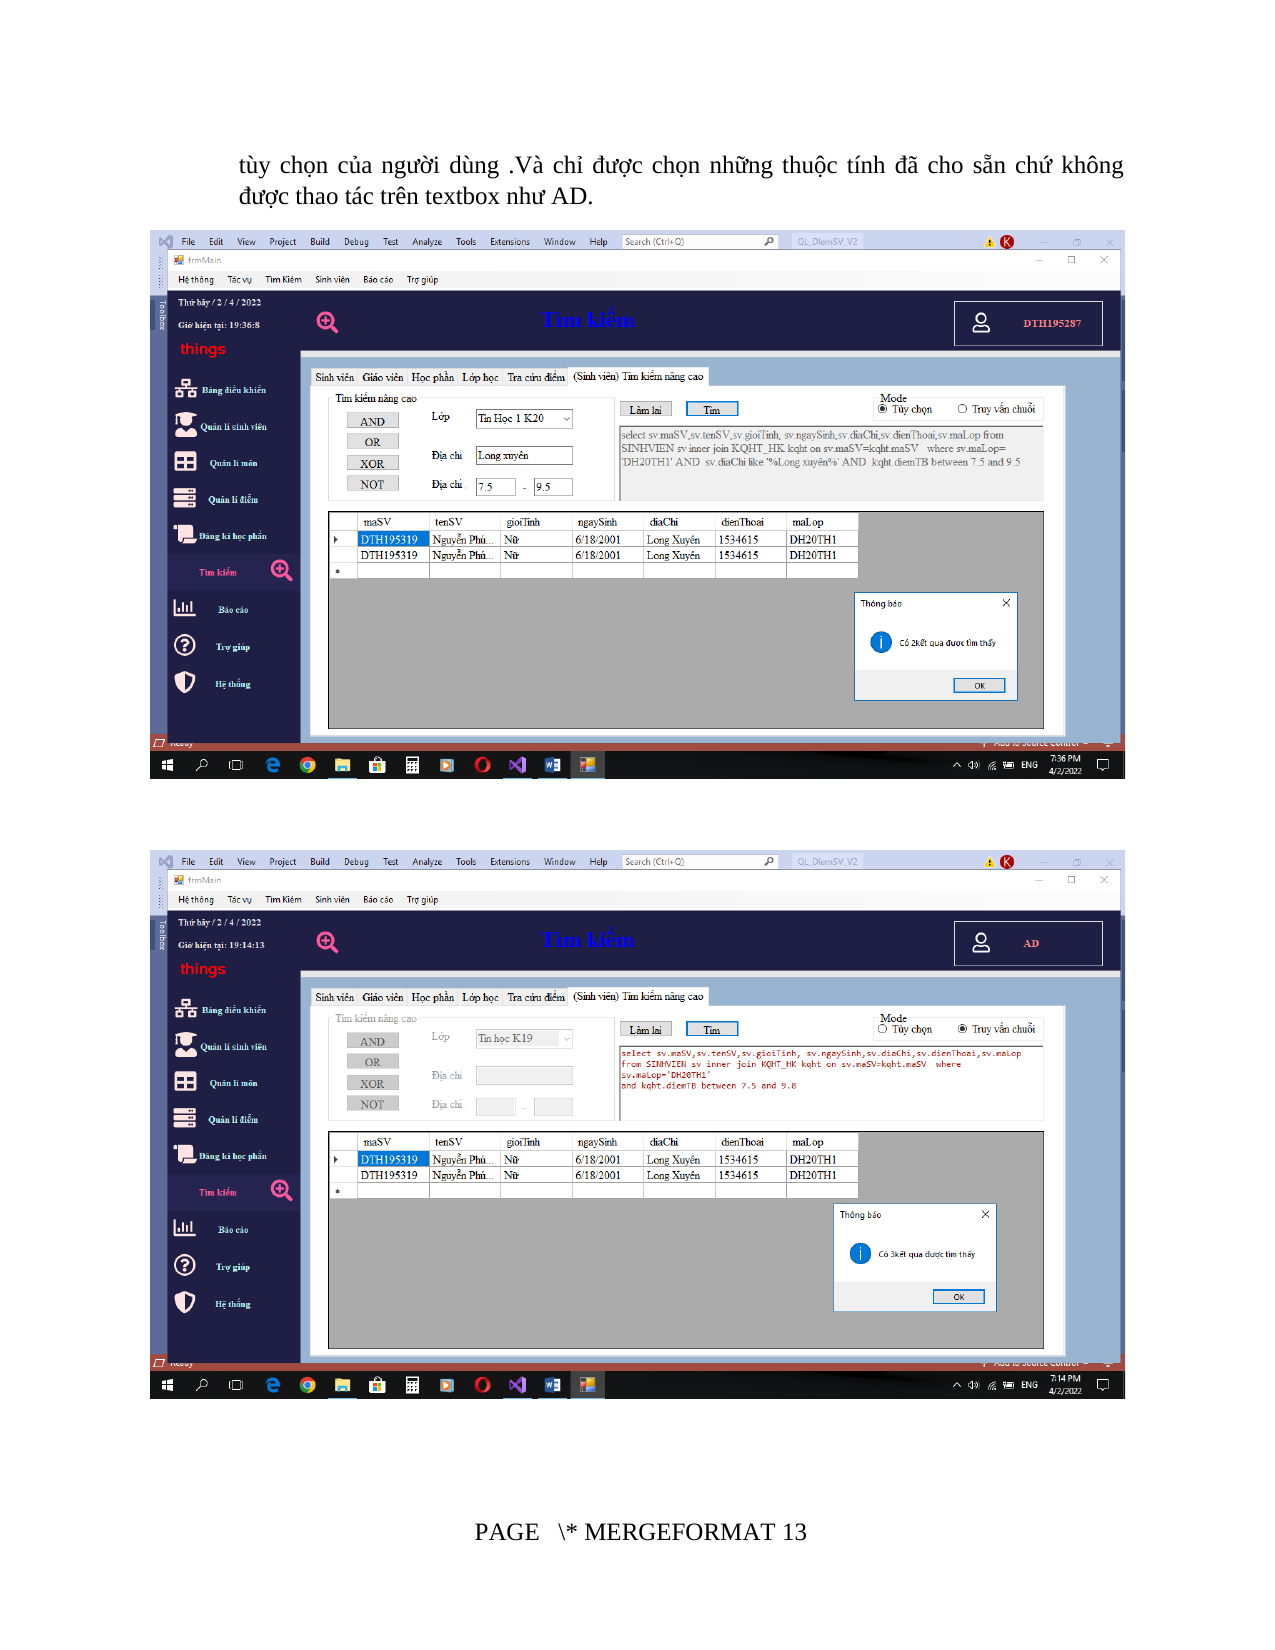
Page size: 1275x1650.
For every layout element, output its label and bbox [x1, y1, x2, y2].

text [239, 150, 1125, 210]
picture [150, 230, 1125, 779]
picture [150, 850, 1125, 1399]
